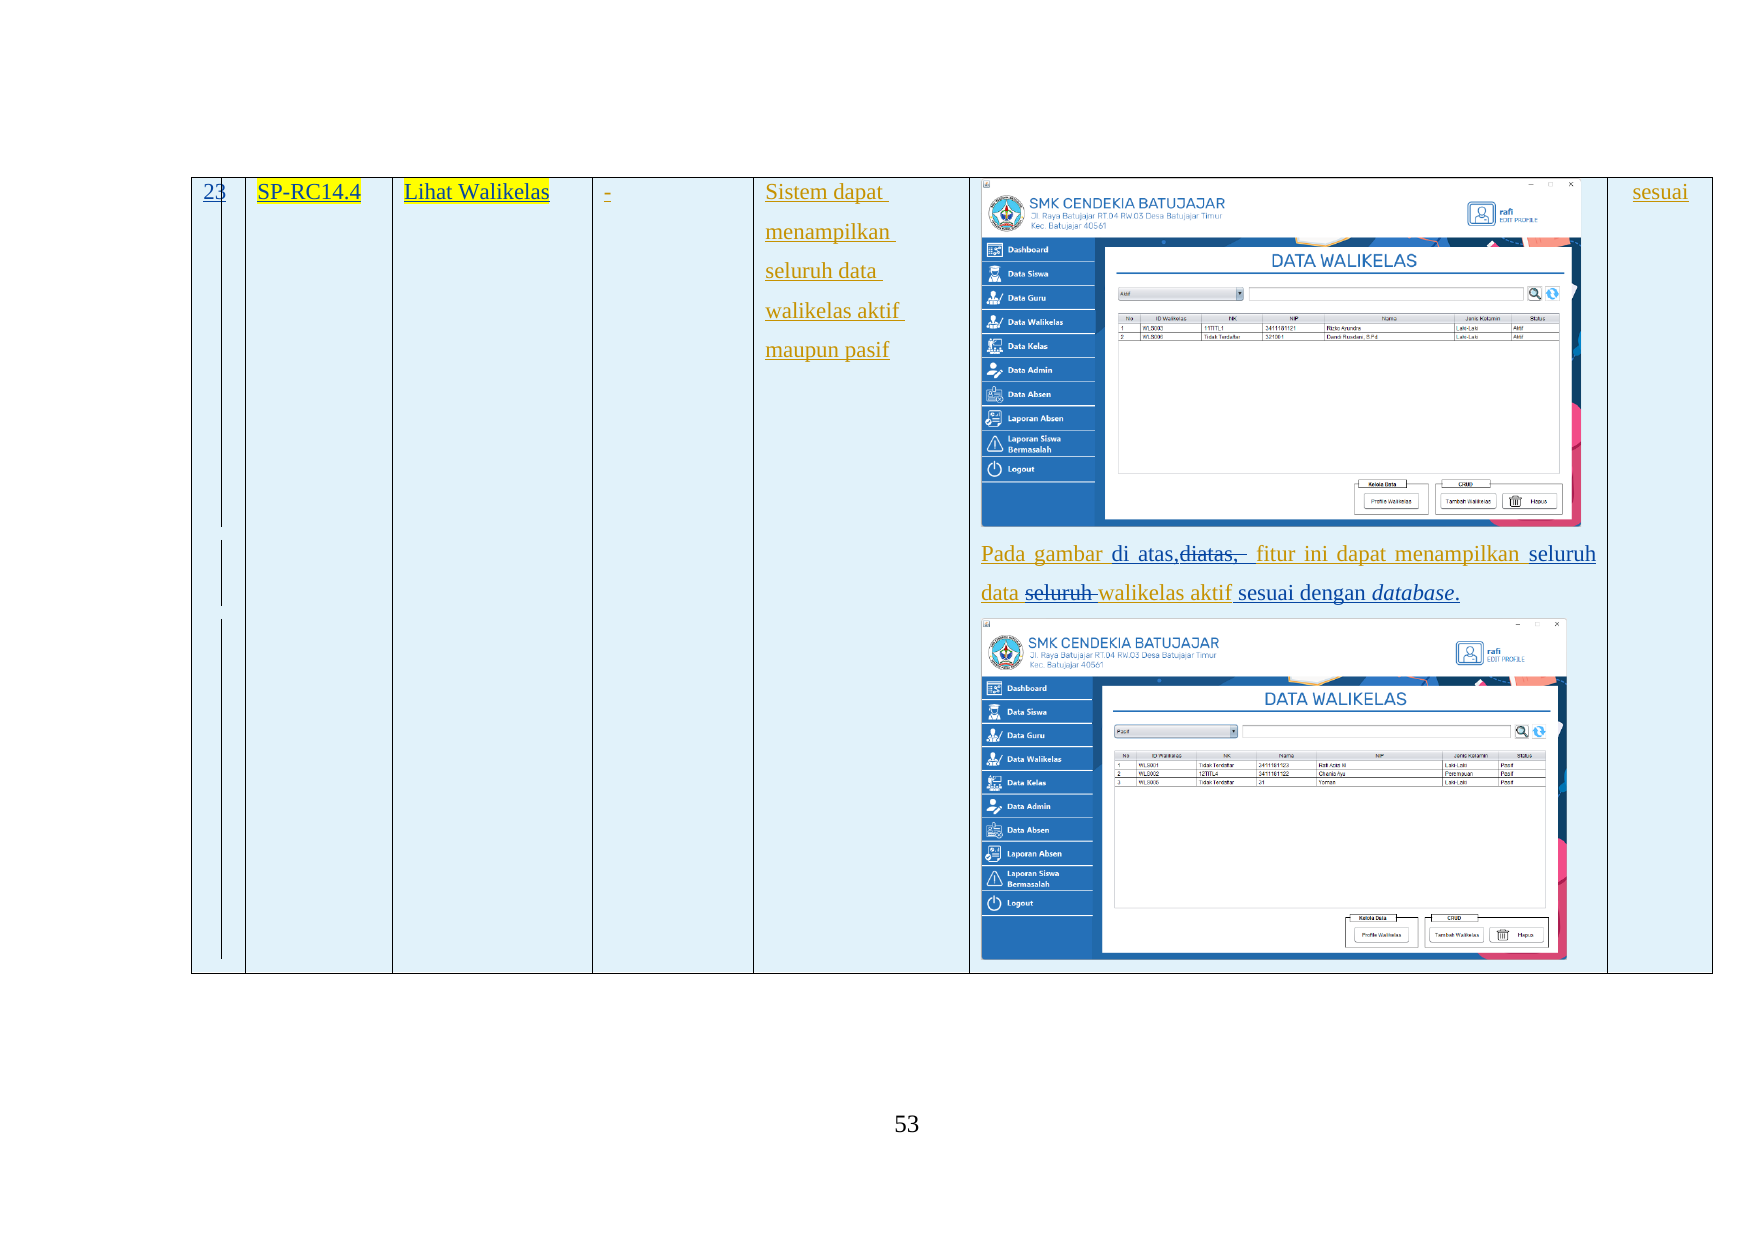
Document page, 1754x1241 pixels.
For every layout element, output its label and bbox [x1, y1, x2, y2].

picture [980, 178, 1582, 527]
picture [980, 618, 1567, 960]
